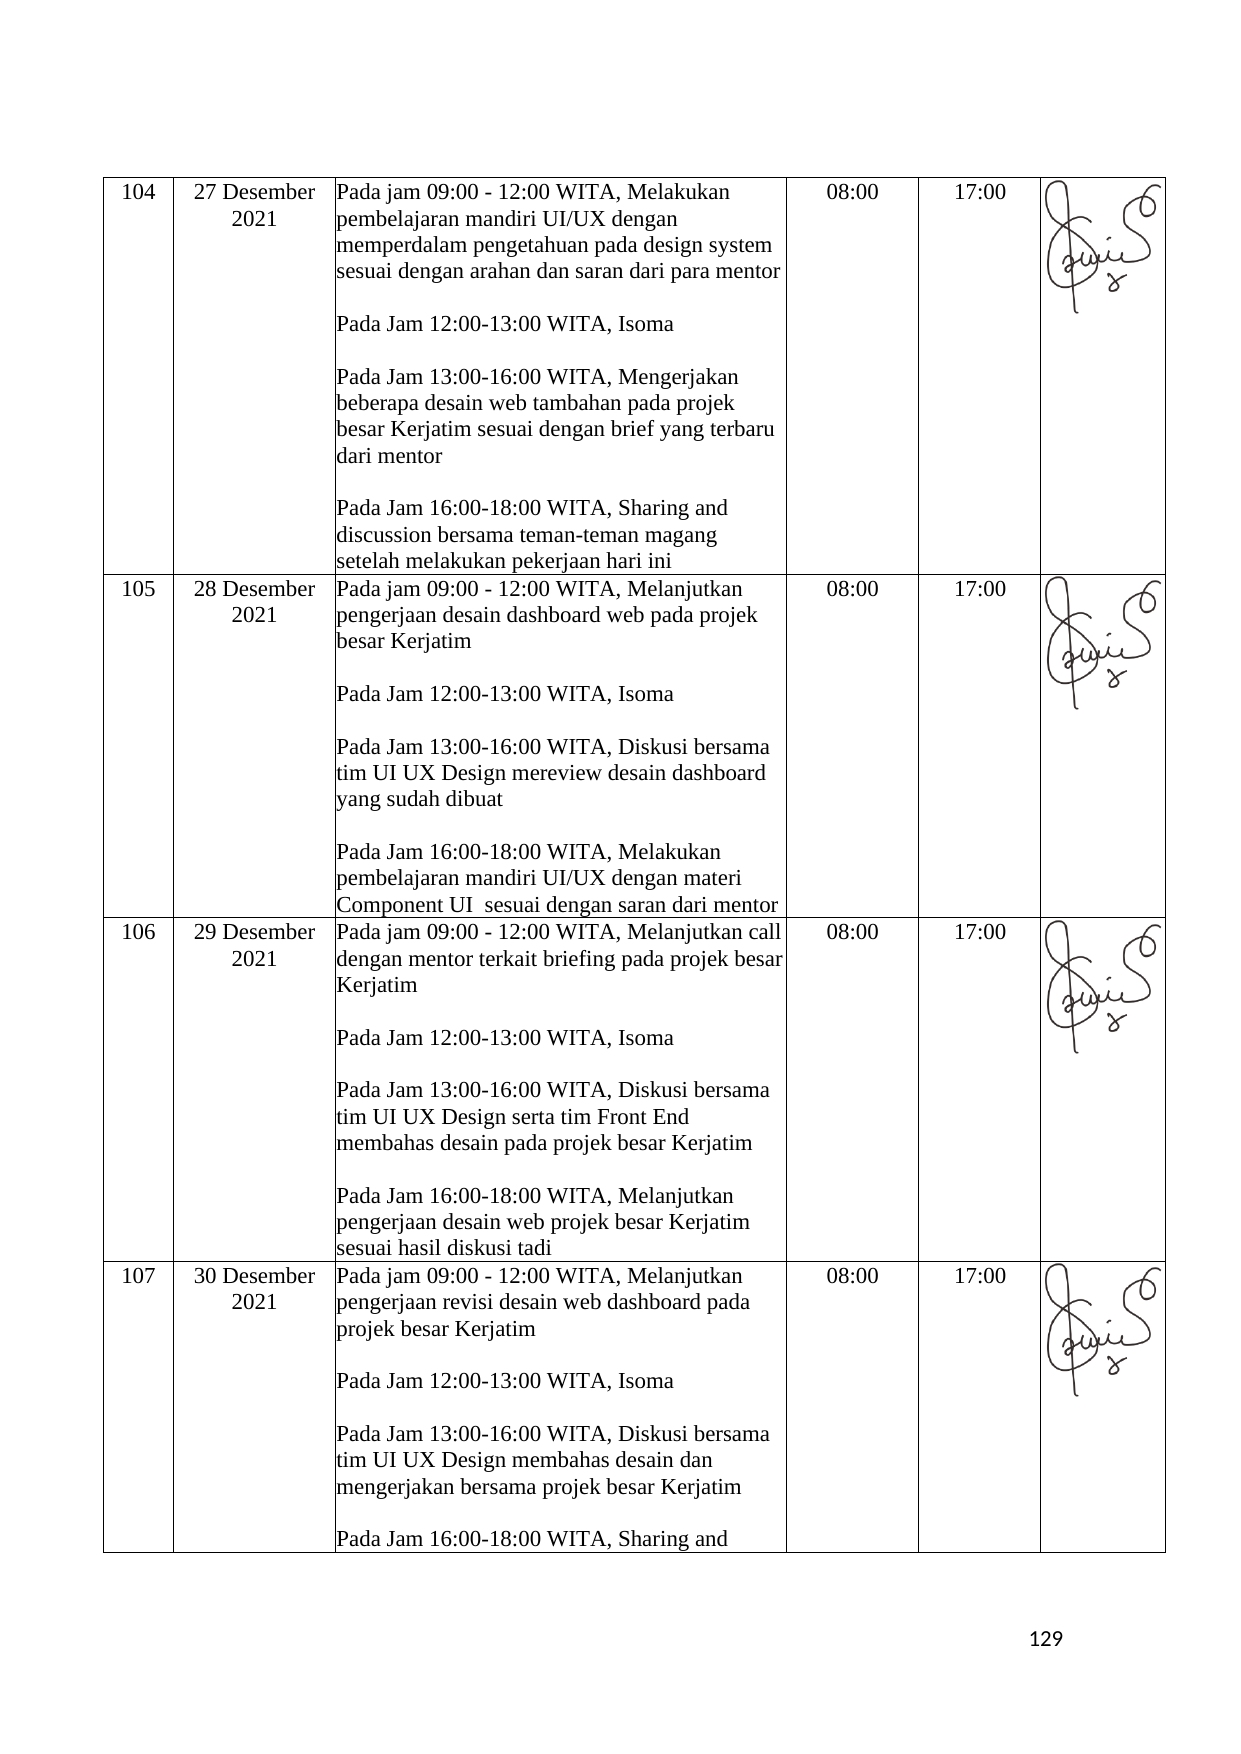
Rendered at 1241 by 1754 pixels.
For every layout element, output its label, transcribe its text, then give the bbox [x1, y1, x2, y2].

table_cell [1041, 315, 1165, 573]
table_cell 27 Desember 2021 [174, 178, 335, 573]
picture [1041, 918, 1165, 1055]
picture [1041, 574, 1165, 711]
table_cell 107 [104, 1262, 173, 1552]
picture [1041, 1261, 1165, 1398]
table_cell 30 Desember 2021 [174, 1262, 335, 1552]
table_cell 08:00 [787, 1262, 918, 1552]
table_cell 106 [104, 918, 173, 1261]
table_cell 08:00 [787, 918, 918, 1261]
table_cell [336, 1262, 786, 1552]
table_cell [1041, 1055, 1165, 1261]
table_cell 17:00 [919, 918, 1040, 1261]
table_cell Pada jam 09:00 - 12:00 WITA, Melanjutkan pengerjaan desain dashboard web pada projek besar Kerjatim Pada Jam 12:00-13:00 WITA, Isoma Pada Jam 13:00-16:00 WITA, Diskusi bersama tim UI UX Design mereview desain dashboard yang sudah dibuat Pada Jam 16:00-18:00 WITA, Melakukan pembelajaran mandiri UI/UX dengan materi Component UI sesuai dengan saran dari mentor [336, 575, 786, 917]
table_cell Pada jam 09:00 - 12:00 WITA, Melakukan pembelajaran mandiri UI/UX dengan memperdalam pengetahuan pada design system sesuai dengan arahan dan saran dari para mentor Pada Jam 12:00-13:00 WITA, Isoma Pada Jam 13:00-16:00 WITA, Mengerjakan beberapa desain web tambahan pada projek besar Kerjatim sesuai dengan brief yang terbaru dari mentor Pada Jam 16:00-18:00 WITA, Sharing and discussion bersama teman-teman magang setelah melakukan pekerjaan hari ini [336, 178, 786, 573]
table_cell Pada jam 09:00 - 12:00 WITA, Melanjutkan call dengan mentor terkait briefing pada projek besar Kerjatim Pada Jam 12:00-13:00 WITA, Isoma Pada Jam 13:00-16:00 WITA, Diskusi bersama tim UI UX Design serta tim Front End membahas desain pada projek besar Kerjatim Pada Jam 16:00-18:00 WITA, Melanjutkan pengerjaan desain web projek besar Kerjatim sesuai hasil diskusi tadi [336, 918, 786, 1261]
table_cell 08:00 [787, 178, 918, 573]
picture [1041, 178, 1165, 315]
table_cell 28 Desember 2021 [174, 575, 335, 917]
table_cell 17:00 [919, 1262, 1040, 1552]
table_cell 104 [104, 178, 173, 573]
table_cell 17:00 [919, 575, 1040, 917]
table_cell [1041, 1398, 1165, 1552]
table_cell [1041, 711, 1165, 917]
table_cell 08:00 [787, 575, 918, 917]
table_cell 17:00 [919, 178, 1040, 573]
table_cell 29 Desember 2021 [174, 918, 335, 1261]
table_cell 105 [104, 575, 173, 917]
